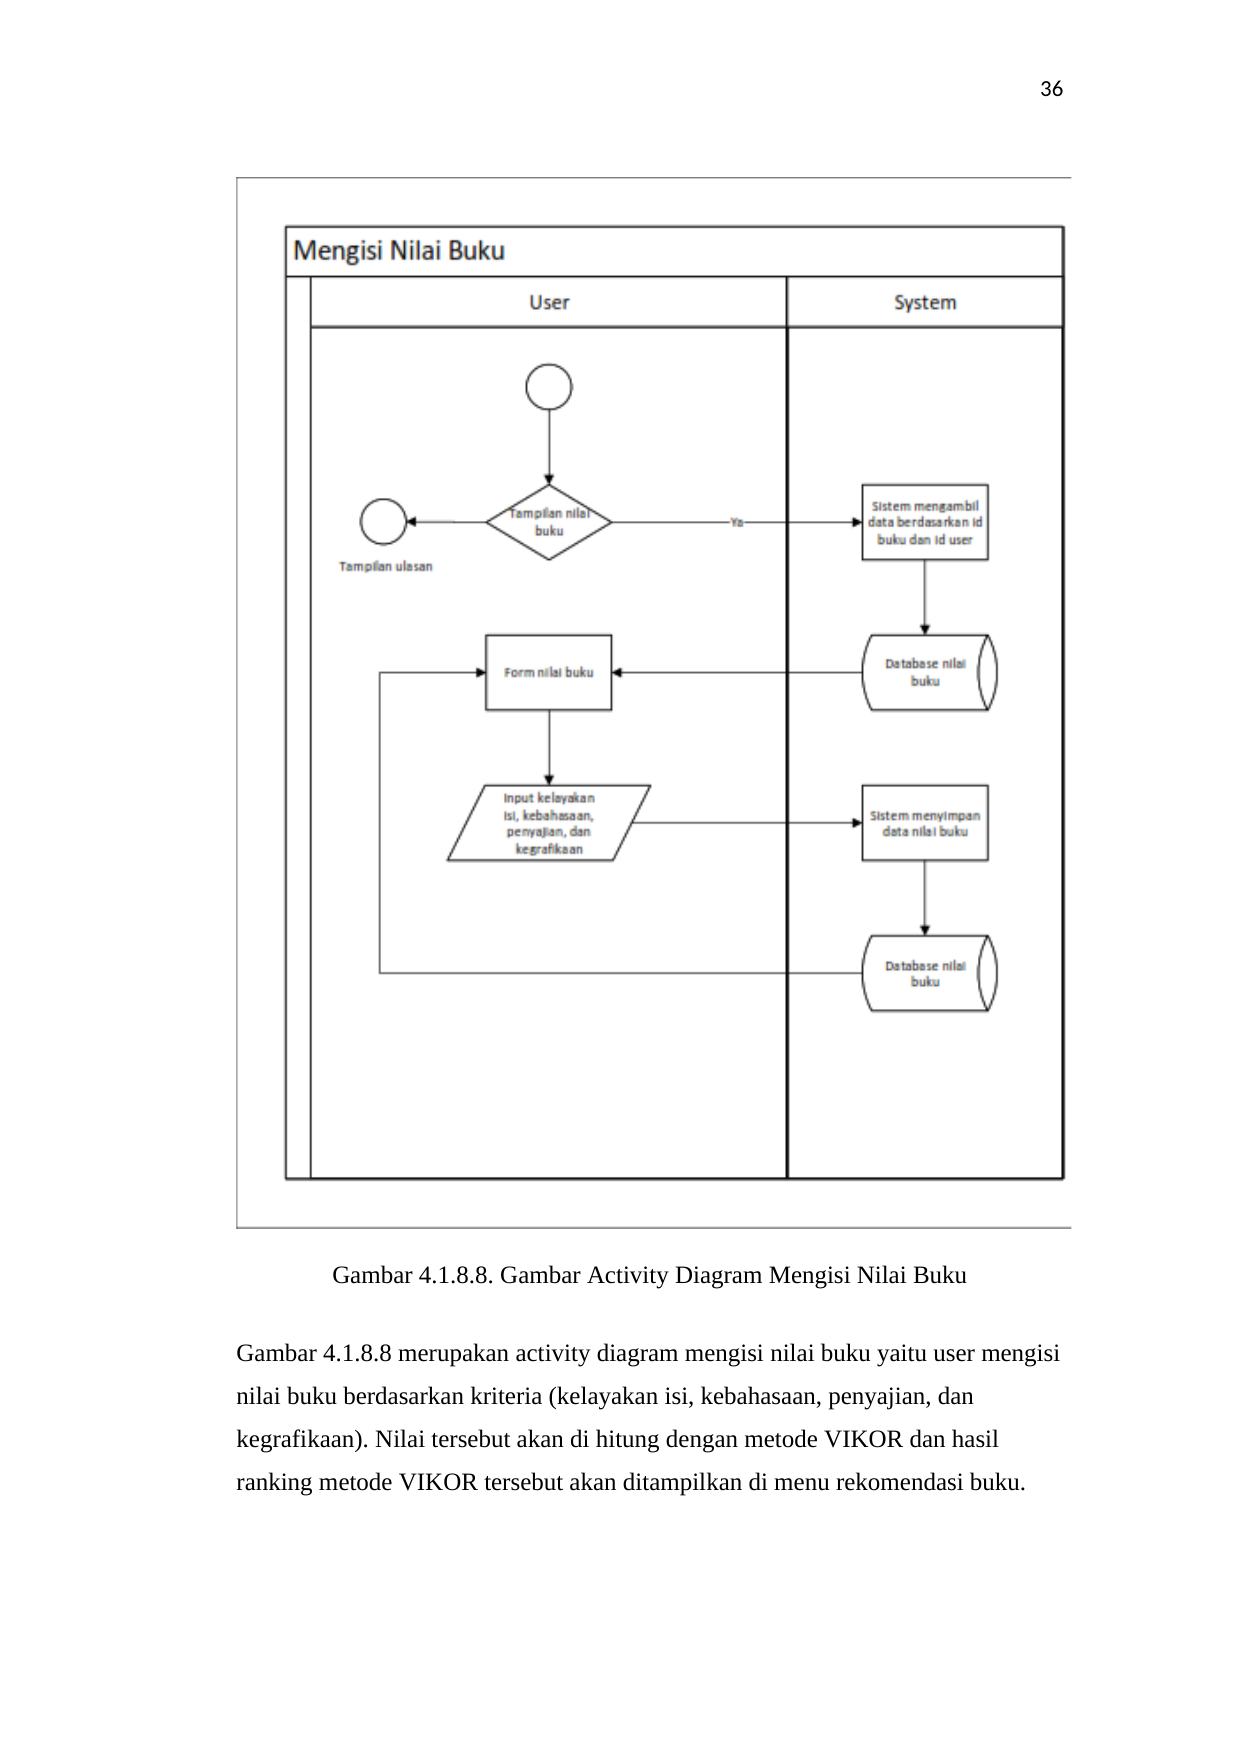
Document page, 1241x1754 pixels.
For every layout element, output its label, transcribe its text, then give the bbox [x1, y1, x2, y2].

picture [236, 177, 1072, 1229]
text Gambar 4.1.8.8 merupakan activity diagram mengisi nilai buku yaitu user mengisi nilai buku berdasarkan kriteria (kelayakan isi, kebahasaan, penyajian, dan kegrafikaan). Nilai tersebut akan di hitung dengan metode VIKOR dan hasil ranking metode VIKOR tersebut akan ditampilkan di menu rekomendasi buku. [236, 1338, 1063, 1496]
subtitle Gambar 4.1.8.8. Gambar Activity Diagram Mengisi Nilai Buku [236, 1260, 1063, 1288]
